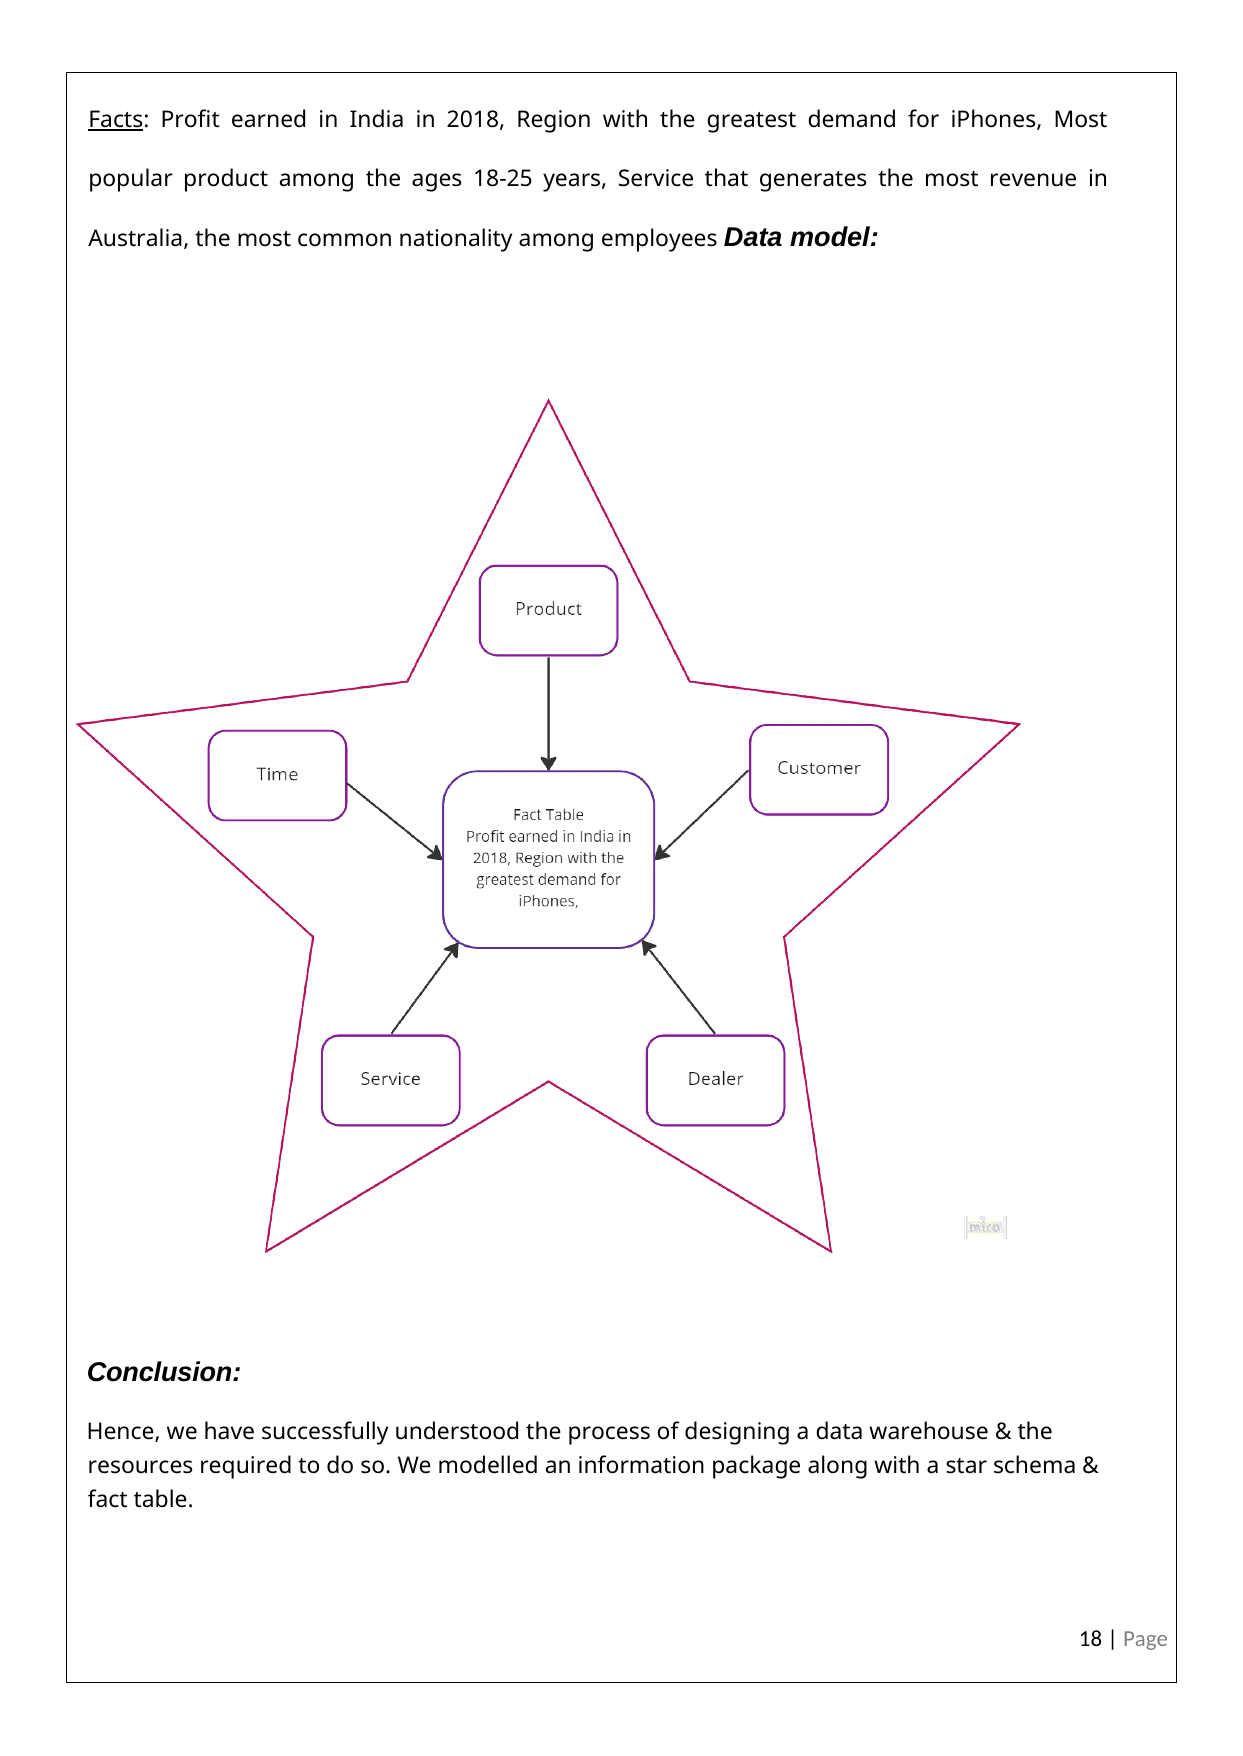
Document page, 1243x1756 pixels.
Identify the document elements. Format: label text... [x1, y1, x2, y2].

subtitle Conclusion: [87, 1356, 1168, 1387]
text Facts: Profit earned in India in 2018, Region with the greatest demand for iPhones, Most popular product among the ages 18-25 years, Service that generates the most revenue in Australia, the most common nationality among employees Data model: [88, 103, 1109, 253]
picture [75, 398, 1021, 1253]
text Hence, we have successfully understood the process of designing a data warehouse & the resources required to do so. We modelled an information package along with a star schema & fact table. [86, 1414, 1136, 1514]
